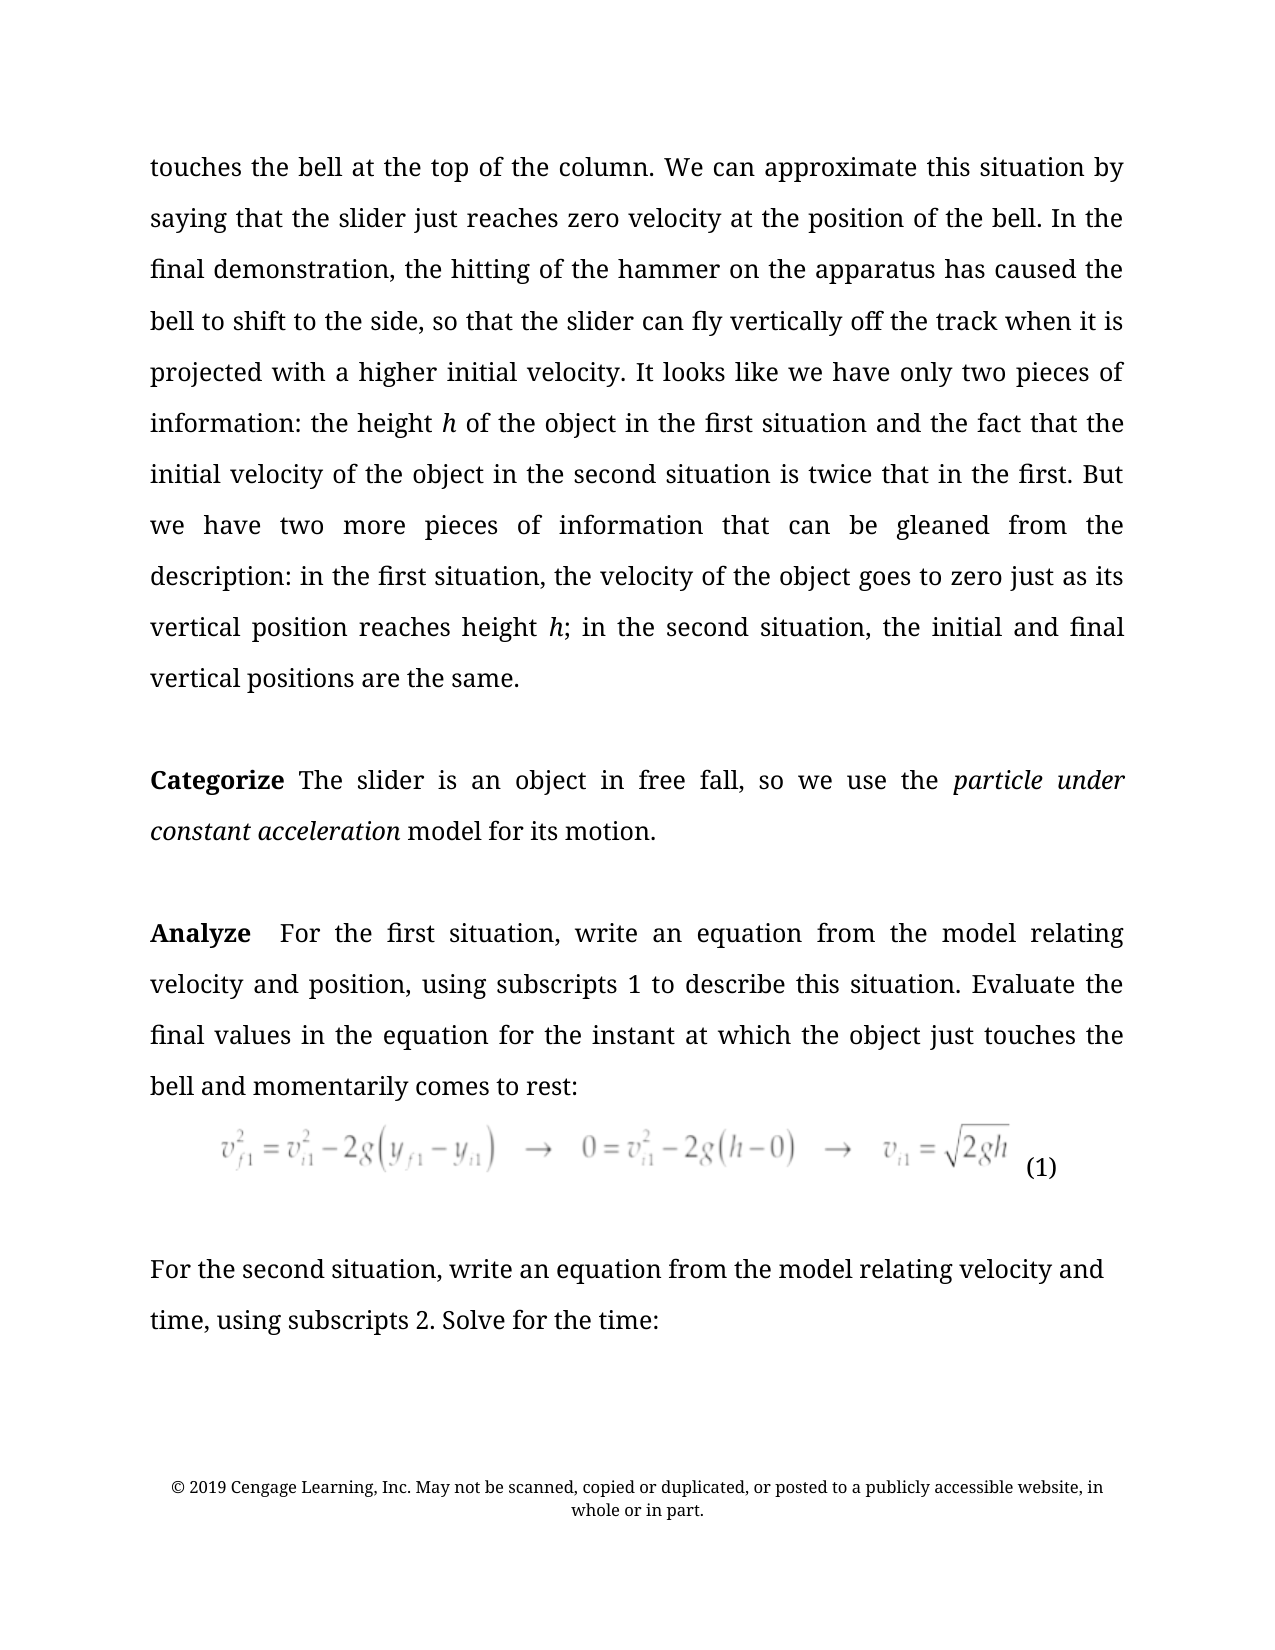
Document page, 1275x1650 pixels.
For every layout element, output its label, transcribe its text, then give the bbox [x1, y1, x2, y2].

text For the second situation, write an equation from the model relating velocity and time, using subscripts 2. Solve for the time: [150, 1251, 1125, 1336]
text Analyze For the first situation, write an equation from the model relating velocity and position, using subscripts 1 to describe this situation. Evaluate the final values in the equation for the instant at which the object just touches the bell and momentarily comes to rest: [150, 916, 1125, 1103]
text (1) [150, 1120, 1125, 1183]
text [150, 150, 1125, 694]
text Categorize The slider is an object in free fall, so we use the particle under constant acceleration model for its motion. [150, 762, 1125, 848]
